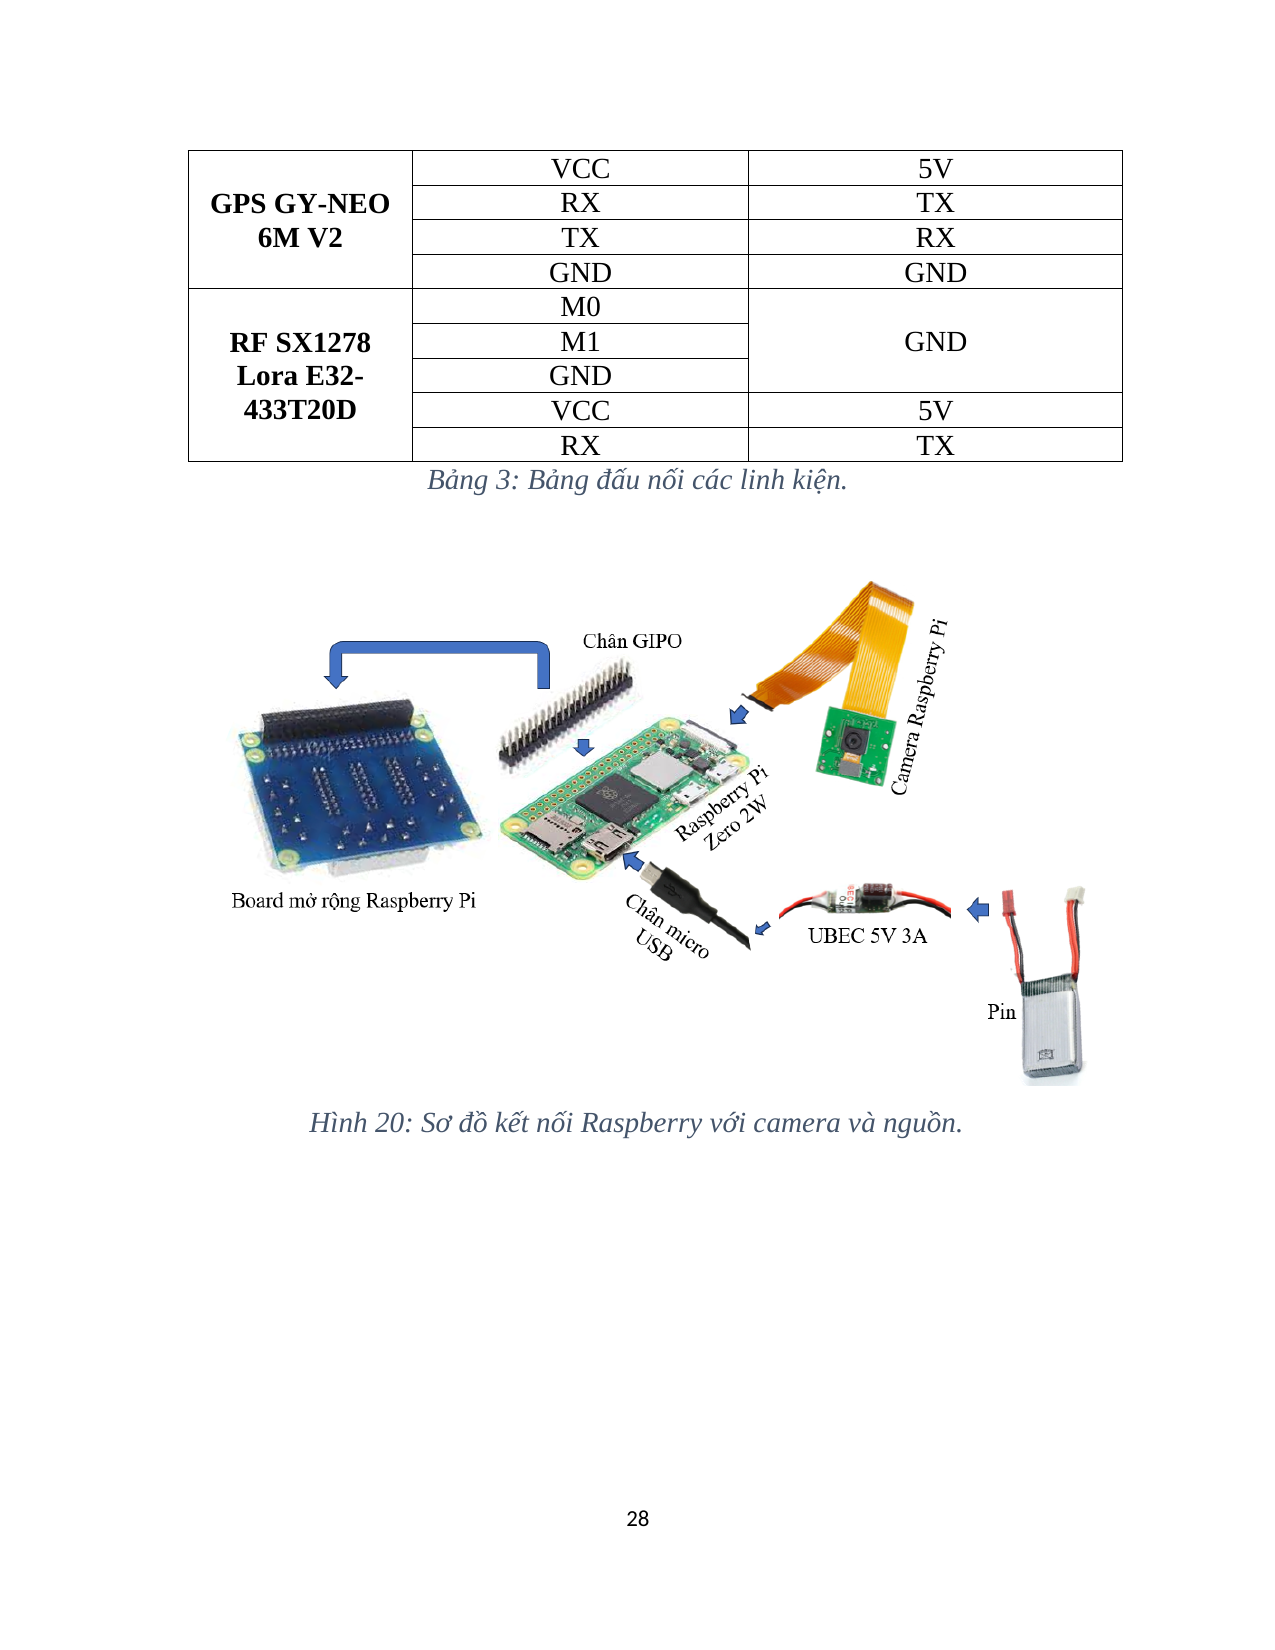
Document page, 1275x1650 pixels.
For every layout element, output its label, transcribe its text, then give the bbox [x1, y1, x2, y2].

table_cell GND [413, 359, 748, 392]
table_cell TX [413, 220, 748, 254]
table_cell RX [413, 428, 748, 461]
table_cell 5V [749, 393, 1122, 427]
table_cell GPS GY-NEO 6M V2 [189, 151, 412, 288]
table_cell GND [413, 255, 748, 288]
table_cell RF SX1278 Lora E32-433T20D [189, 289, 412, 461]
table_cell TX [749, 186, 1122, 219]
table_cell VCC [413, 393, 748, 427]
table_cell TX [749, 428, 1122, 461]
table_cell GND [749, 289, 1122, 392]
table_cell RX [413, 186, 748, 219]
table_cell 5V [749, 151, 1122, 184]
table_cell VCC [413, 151, 748, 184]
table_cell GND [749, 255, 1122, 288]
text Hình 20: Sơ đồ kết nối Raspberry với camera và nguồn. [150, 1105, 1125, 1138]
table_cell M0 [413, 289, 748, 323]
picture [216, 569, 1096, 1086]
table_cell M1 [413, 324, 748, 357]
text Bảng 3: Bảng đấu nối các linh kiện. [150, 462, 1125, 496]
table_cell RX [749, 220, 1122, 254]
